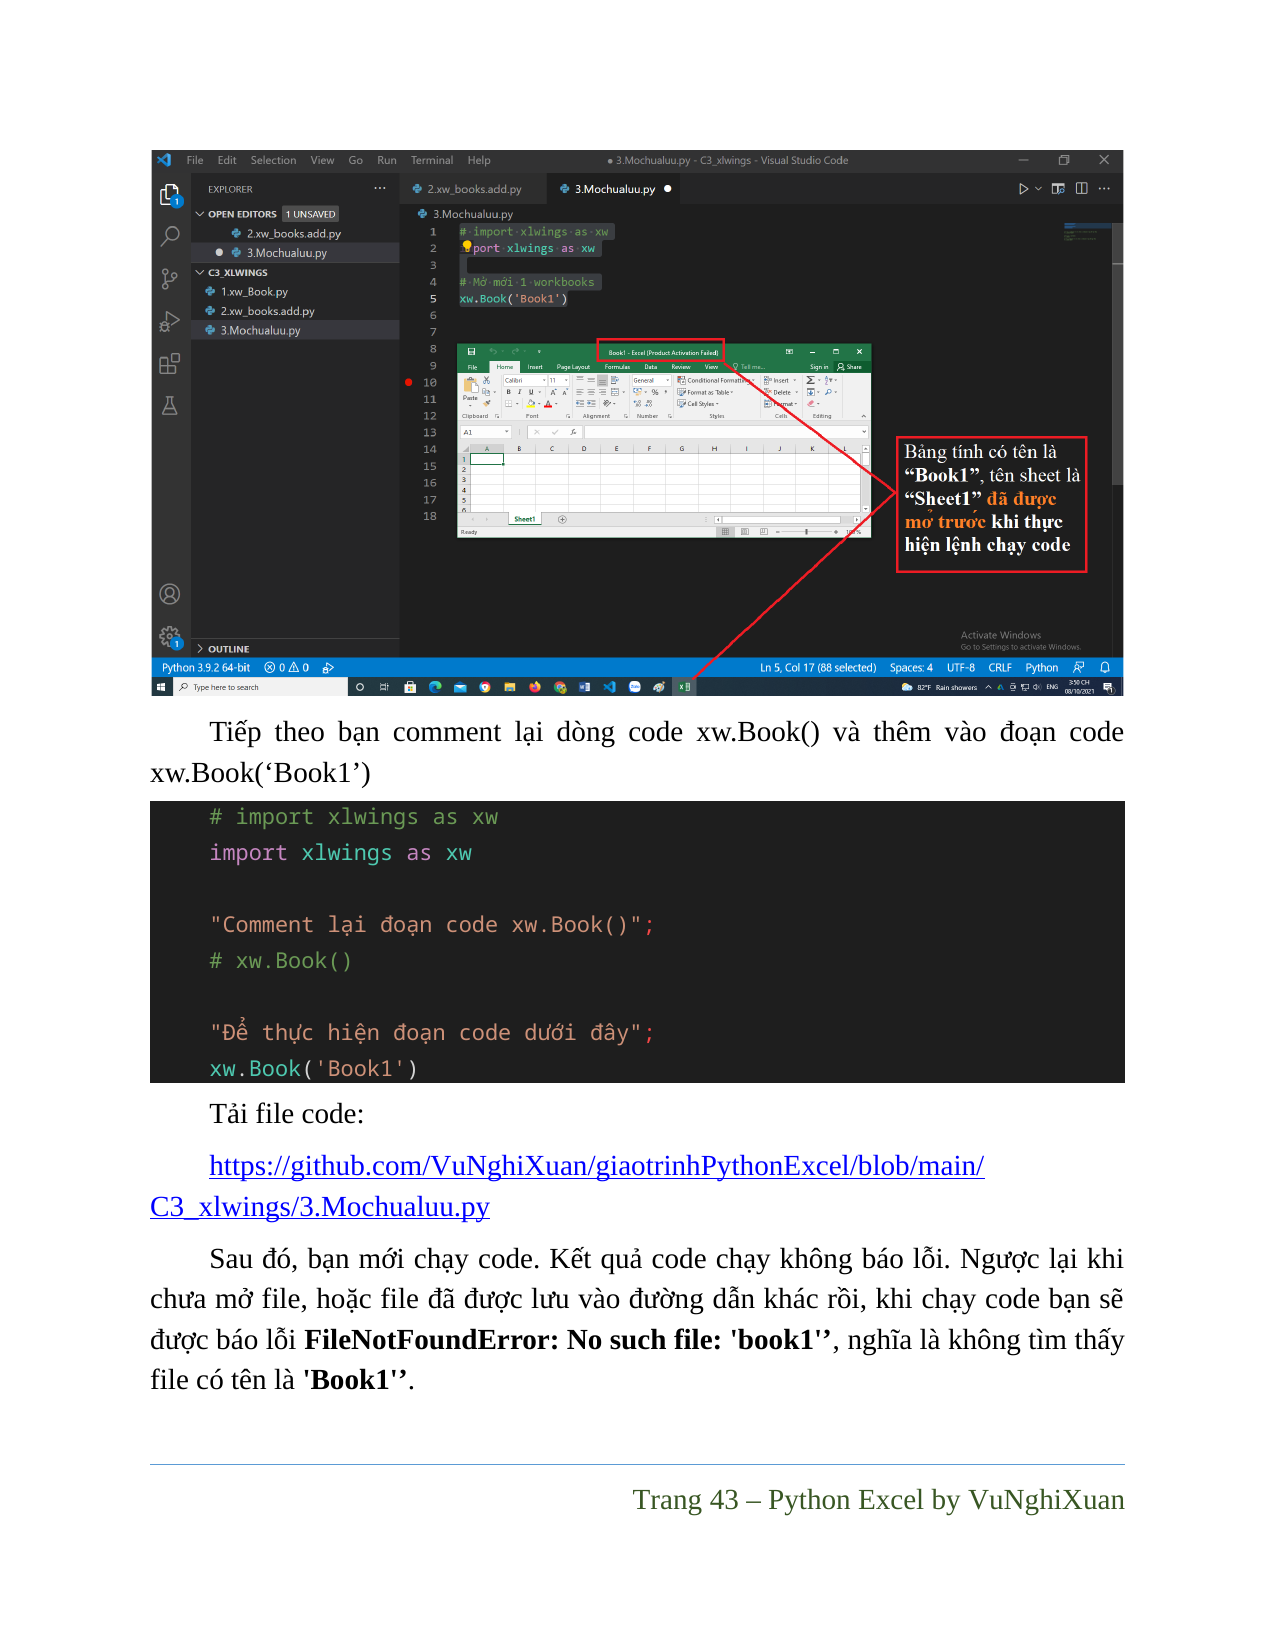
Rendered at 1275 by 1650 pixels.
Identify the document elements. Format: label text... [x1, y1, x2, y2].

text Tiếp theo bạn comment lại dòng code xw.Book() và thêm vào đoạn code xw.Book(‘Book1’) [150, 714, 1125, 788]
text import xlwings as xw [150, 837, 1125, 867]
picture [151, 150, 1124, 696]
text # xw.Book() [150, 945, 1125, 975]
text # import xlwings as xw [150, 801, 1125, 831]
text https://github.com/VuNghiXuan/giaotrinhPythonExcel/blob/main/C3_xlwings/3.Mochualuu.py [150, 1148, 1125, 1222]
text "Comment lại đoạn code xw.Book()"; [150, 909, 1125, 939]
text xw.Book('Book1') [150, 1053, 1125, 1083]
text "Để thực hiện đoạn code dưới đây"; [150, 1017, 1125, 1047]
text Sau đó, bạn mới chạy code. Kết quả code chạy không báo lỗi. Ngược lại khi chưa mở file, hoặc file đã được lưu vào đường dẫn khác rồi, khi chạy code bạn sẽ được báo lỗi FileNotFoundError: No such file: 'book1'’, nghĩa là không tìm thấy file có tên là 'Book1'’. [150, 1241, 1125, 1396]
text Tải file code: [150, 1096, 1125, 1129]
